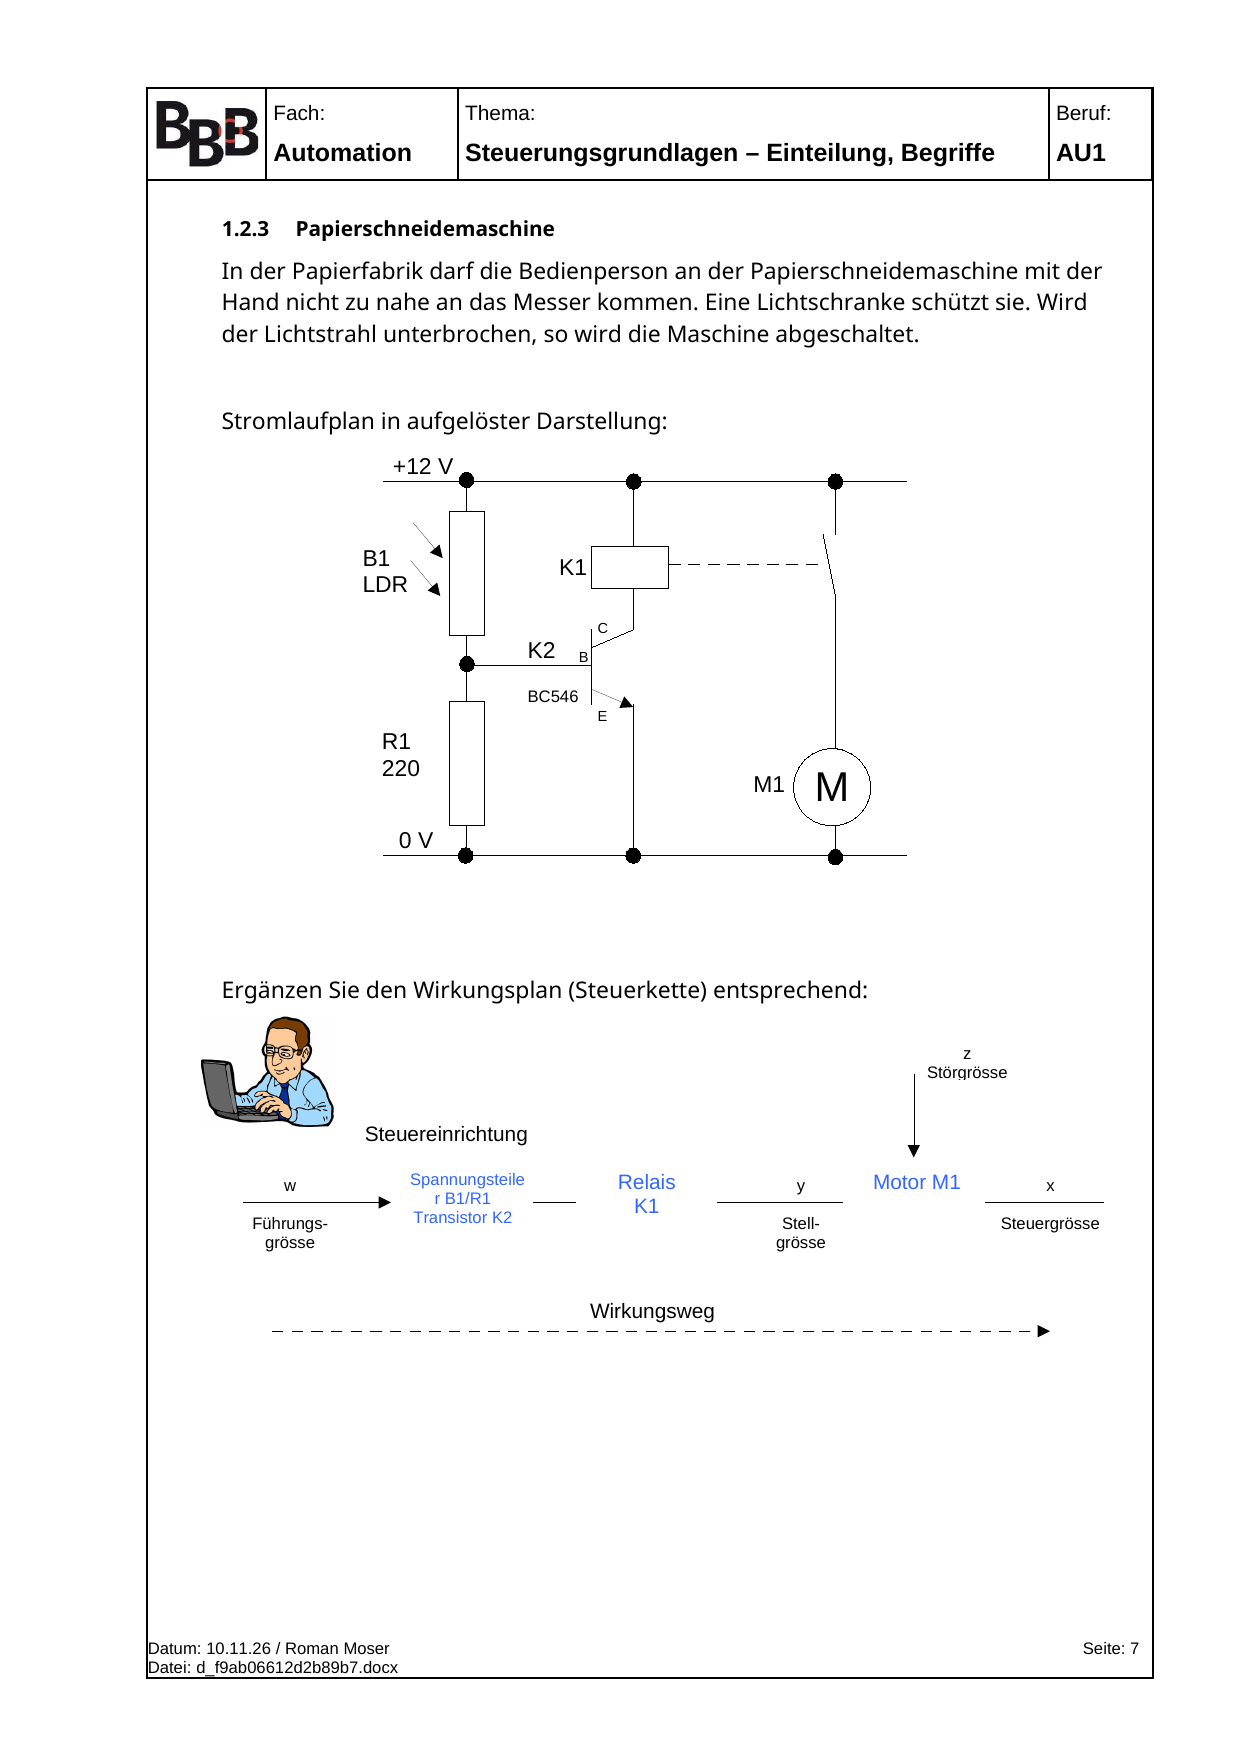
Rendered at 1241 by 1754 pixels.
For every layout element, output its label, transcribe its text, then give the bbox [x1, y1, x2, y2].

subtitle Papierschneidemaschine [222, 214, 1152, 242]
text Stromlaufplan in aufgelöster Darstellung: [221, 405, 1122, 436]
text In der Papierfabrik darf die Bedienperson an der Papierschneidemaschine mit der Hand nicht zu nahe an das Messer kommen. Eine Lichtschranke schützt sie. Wird der Lichtstrahl unterbrochen, so wird die Maschine abgeschaltet. [221, 255, 1122, 349]
text Ergänzen Sie den Wirkungsplan (Steuerkette) entsprechend: [221, 974, 1122, 1005]
picture [201, 1015, 335, 1127]
picture [155, 101, 259, 168]
